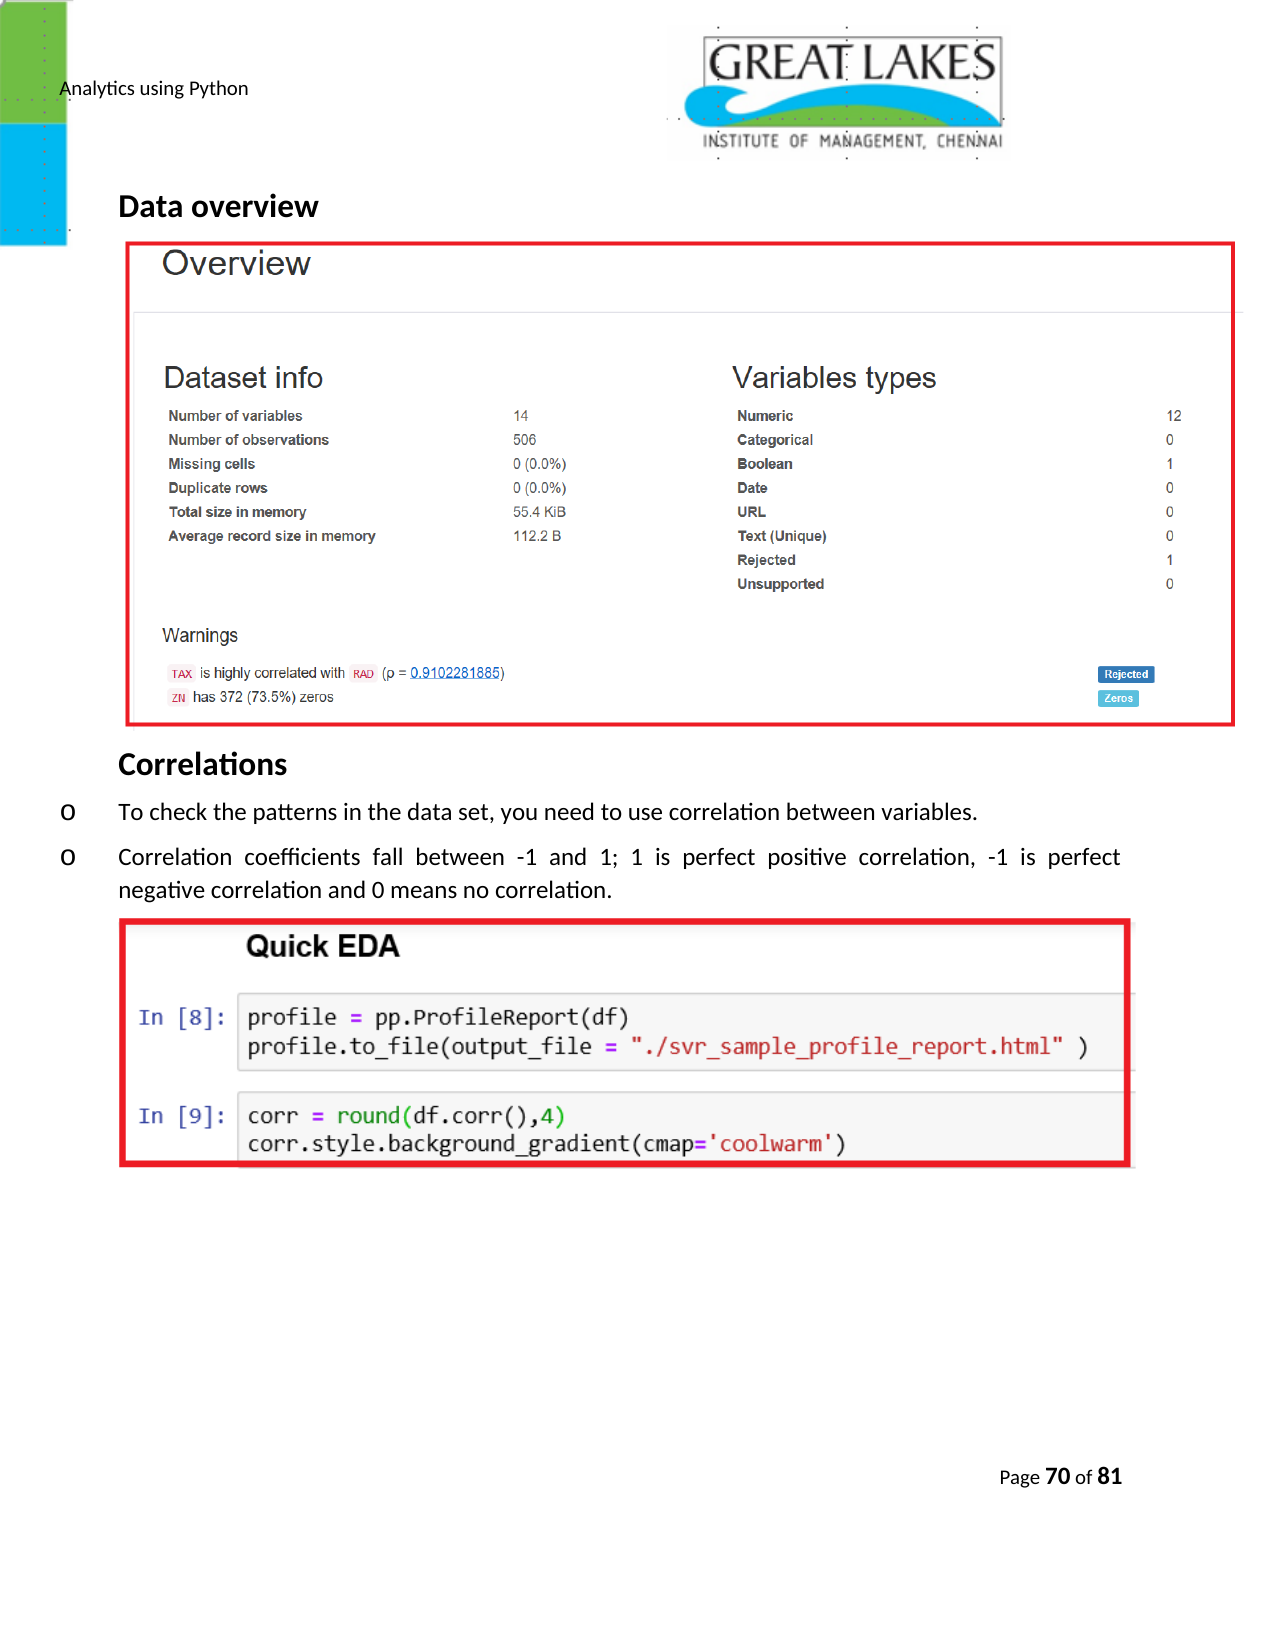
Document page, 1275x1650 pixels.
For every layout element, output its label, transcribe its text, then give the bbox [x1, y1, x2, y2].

list To check the patterns in the data set, you need to use correlation between variables. [59, 796, 1122, 829]
picture [118, 237, 1244, 731]
list Data overview [118, 184, 1122, 225]
list Correlations [118, 743, 1122, 783]
picture [118, 917, 1136, 1170]
list Correlation coefficients fall between -1 and 1; 1 is perfect positive correlation, -1 is perfect negative correlation and 0 means no correlation. [59, 842, 1122, 905]
picture [666, 25, 1011, 161]
picture [0, 0, 74, 250]
